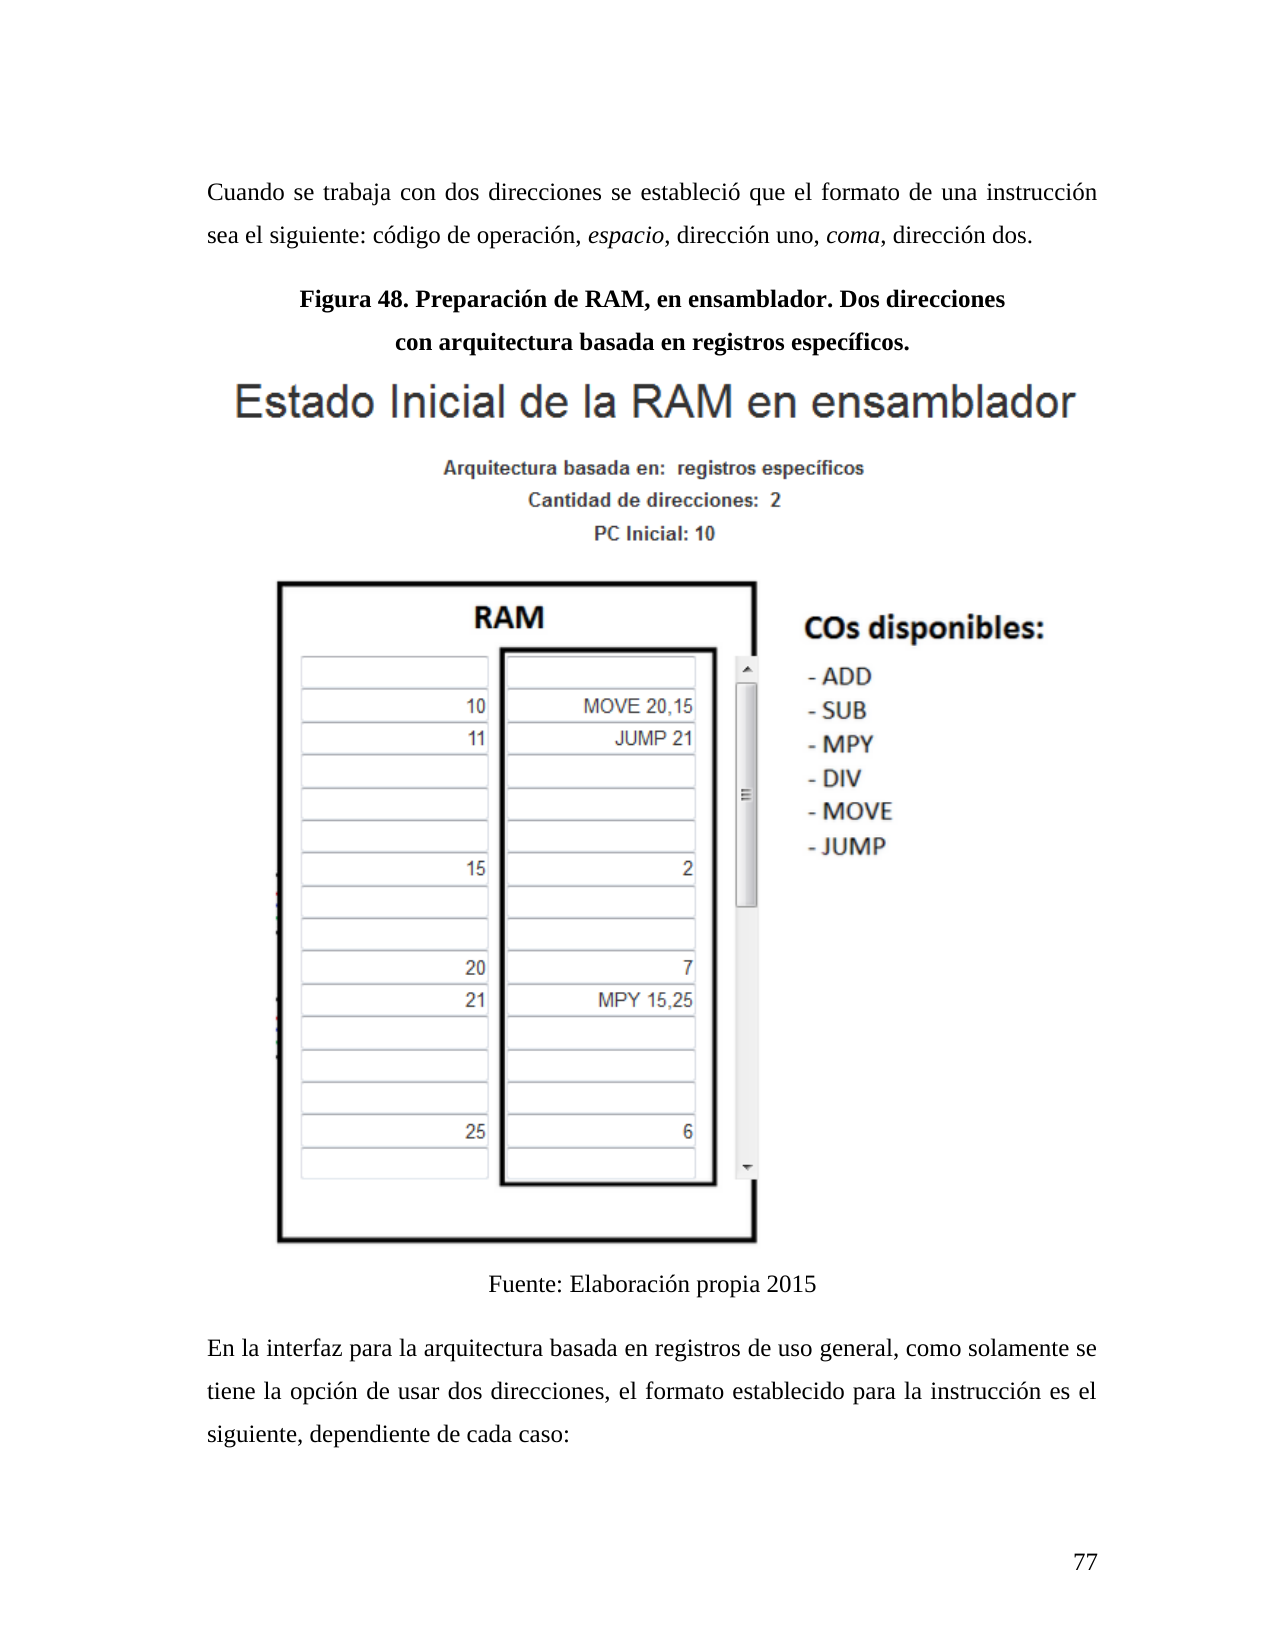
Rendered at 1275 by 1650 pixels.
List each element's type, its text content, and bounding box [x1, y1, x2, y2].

text Cuando se trabaja con dos direcciones se estableció que el formato de una instrucción sea el siguiente: código de operación, espacio, dirección uno, coma, dirección dos. [207, 177, 1098, 249]
text En la interfaz para la arquitectura basada en registros de uso general, como solamente se tiene la opción de usar dos direcciones, el formato establecido para la instrucción es el siguiente, dependiente de cada caso: [207, 1333, 1098, 1448]
text con arquitectura basada en registros específicos. [207, 327, 1098, 356]
text Fuente: Elaboración propia 2015 [207, 1269, 1098, 1298]
picture [208, 370, 1097, 1255]
text Figura 48. Preparación de RAM, en ensamblador. Dos direcciones [207, 284, 1098, 313]
